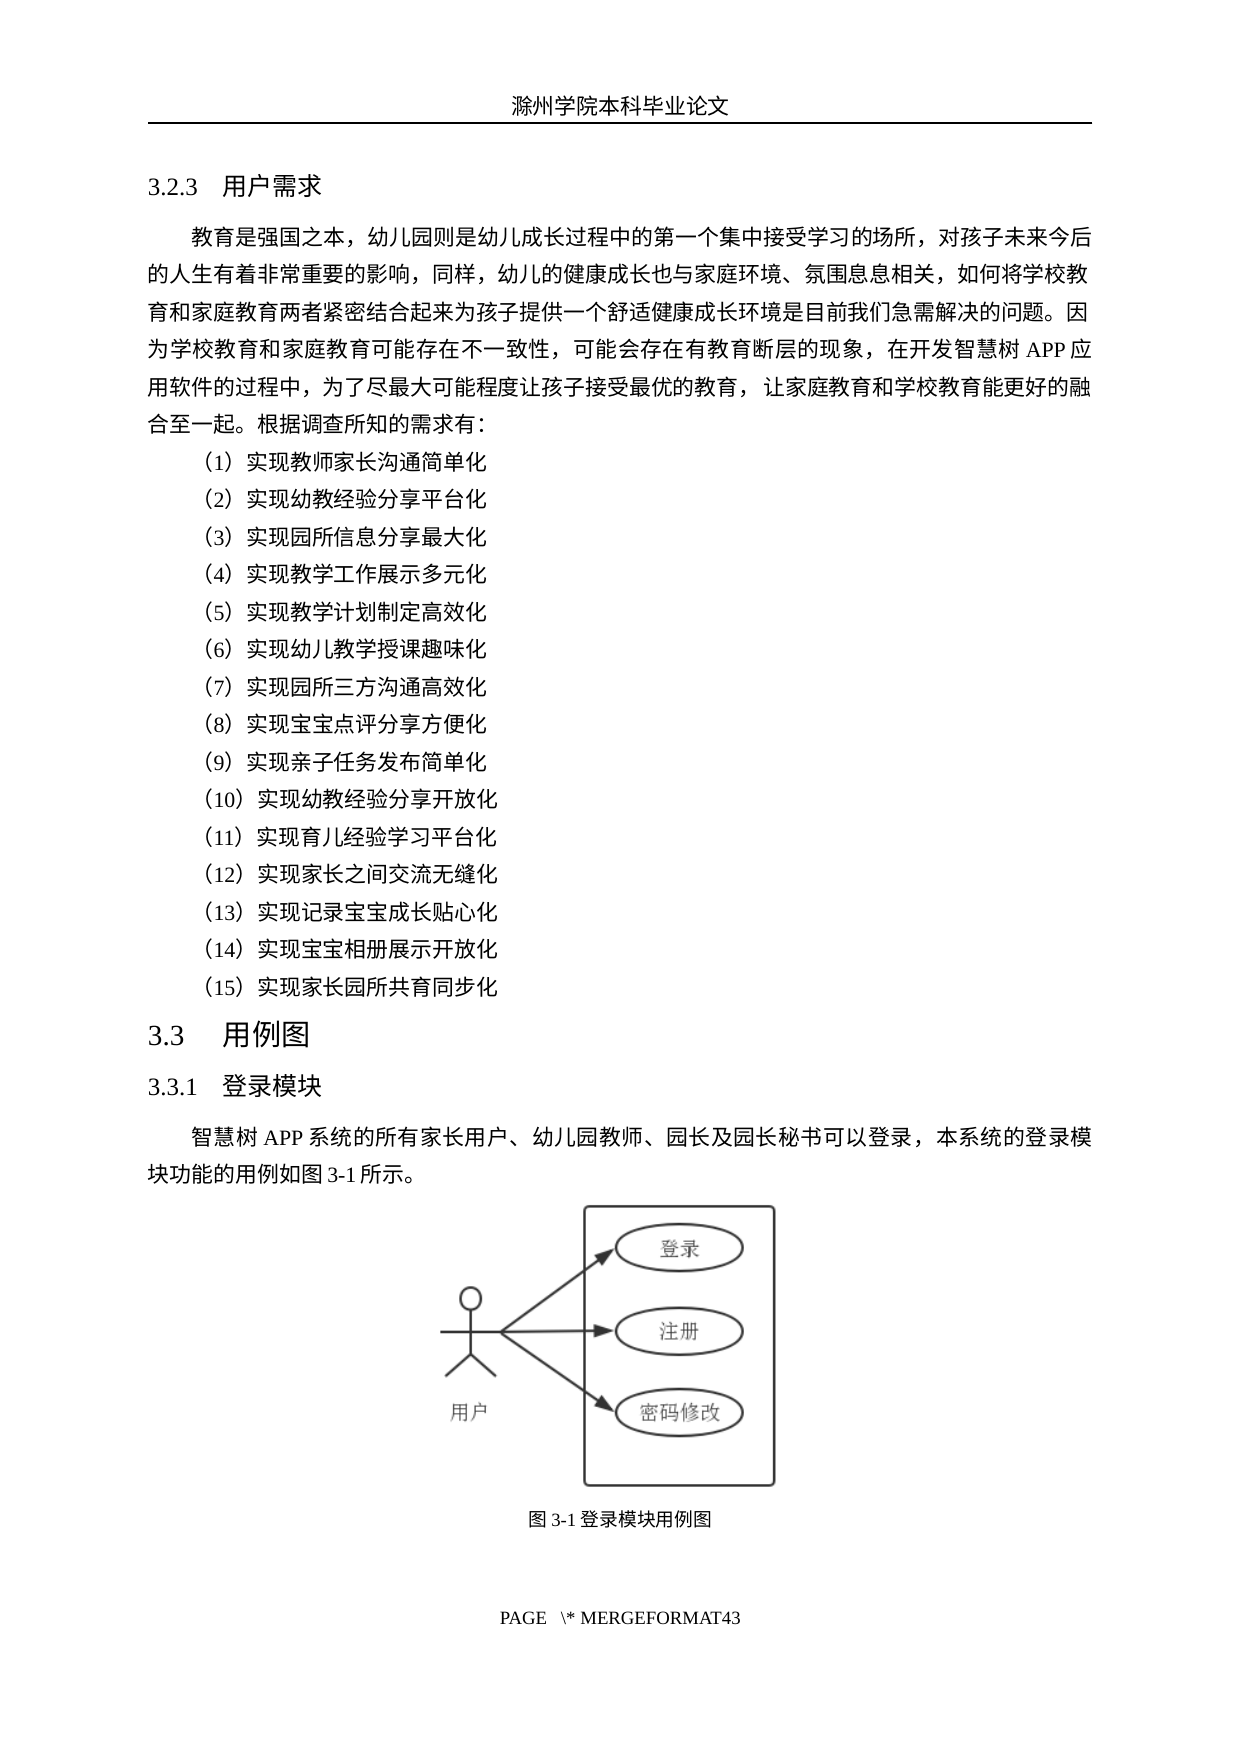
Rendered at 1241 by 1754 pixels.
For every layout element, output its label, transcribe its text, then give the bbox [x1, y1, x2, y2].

text （4）实现教学工作展示多元化 [148, 553, 1092, 590]
text （6）实现幼儿教学授课趣味化 [148, 628, 1092, 665]
picture [429, 1190, 811, 1497]
text （15）实现家长园所共育同步化 [148, 965, 1092, 1003]
text （1）实现教师家长沟通简单化 [148, 440, 1092, 478]
subtitle 登录模块 [148, 1065, 1092, 1103]
text 智慧树APP系统的所有家长用户、幼儿园教师、园长及园长秘书可以登录，本系统的登录模块功能的用例如图3-1所示。 [148, 1115, 1092, 1190]
text （8）实现宝宝点评分享方便化 [148, 703, 1092, 740]
text （7）实现园所三方沟通高效化 [148, 665, 1092, 703]
text 教育是强国之本，幼儿园则是幼儿成长过程中的第一个集中接受学习的场所，对孩子未来今后的人生有着非常重要的影响，同样，幼儿的健康成长也与家庭环境、氛围息息相关，如何将学校教育和家庭教育两者紧密结合起来为孩子提供一个舒适健康成长环境是目前我们急需解决的问题。因为学校教育和家庭教育可能存在不一致性，可能会存在有教育断层的现象，在开发智慧树APP应用软件的过程中，为了尽最大可能程度让孩子接受最优的教育，让家庭教育和学校教育能更好的融合至一起。根据调查所知的需求有： [148, 215, 1092, 440]
text （14）实现宝宝相册展示开放化 [148, 928, 1092, 965]
text （10）实现幼教经验分享开放化 [148, 778, 1092, 815]
text 图3-1 登录模块用例图 [148, 1496, 1092, 1534]
text （13）实现记录宝宝成长贴心化 [148, 890, 1092, 928]
text （12）实现家长之间交流无缝化 [148, 853, 1092, 890]
subtitle 用户需求 [148, 165, 1092, 203]
text （3）实现园所信息分享最大化 [148, 515, 1092, 553]
text （9）实现亲子任务发布简单化 [148, 740, 1092, 778]
text （2）实现幼教经验分享平台化 [148, 478, 1092, 515]
text （5）实现教学计划制定高效化 [148, 590, 1092, 628]
subtitle 用例图 [148, 1015, 1092, 1053]
text （11）实现育儿经验学习平台化 [148, 815, 1092, 853]
